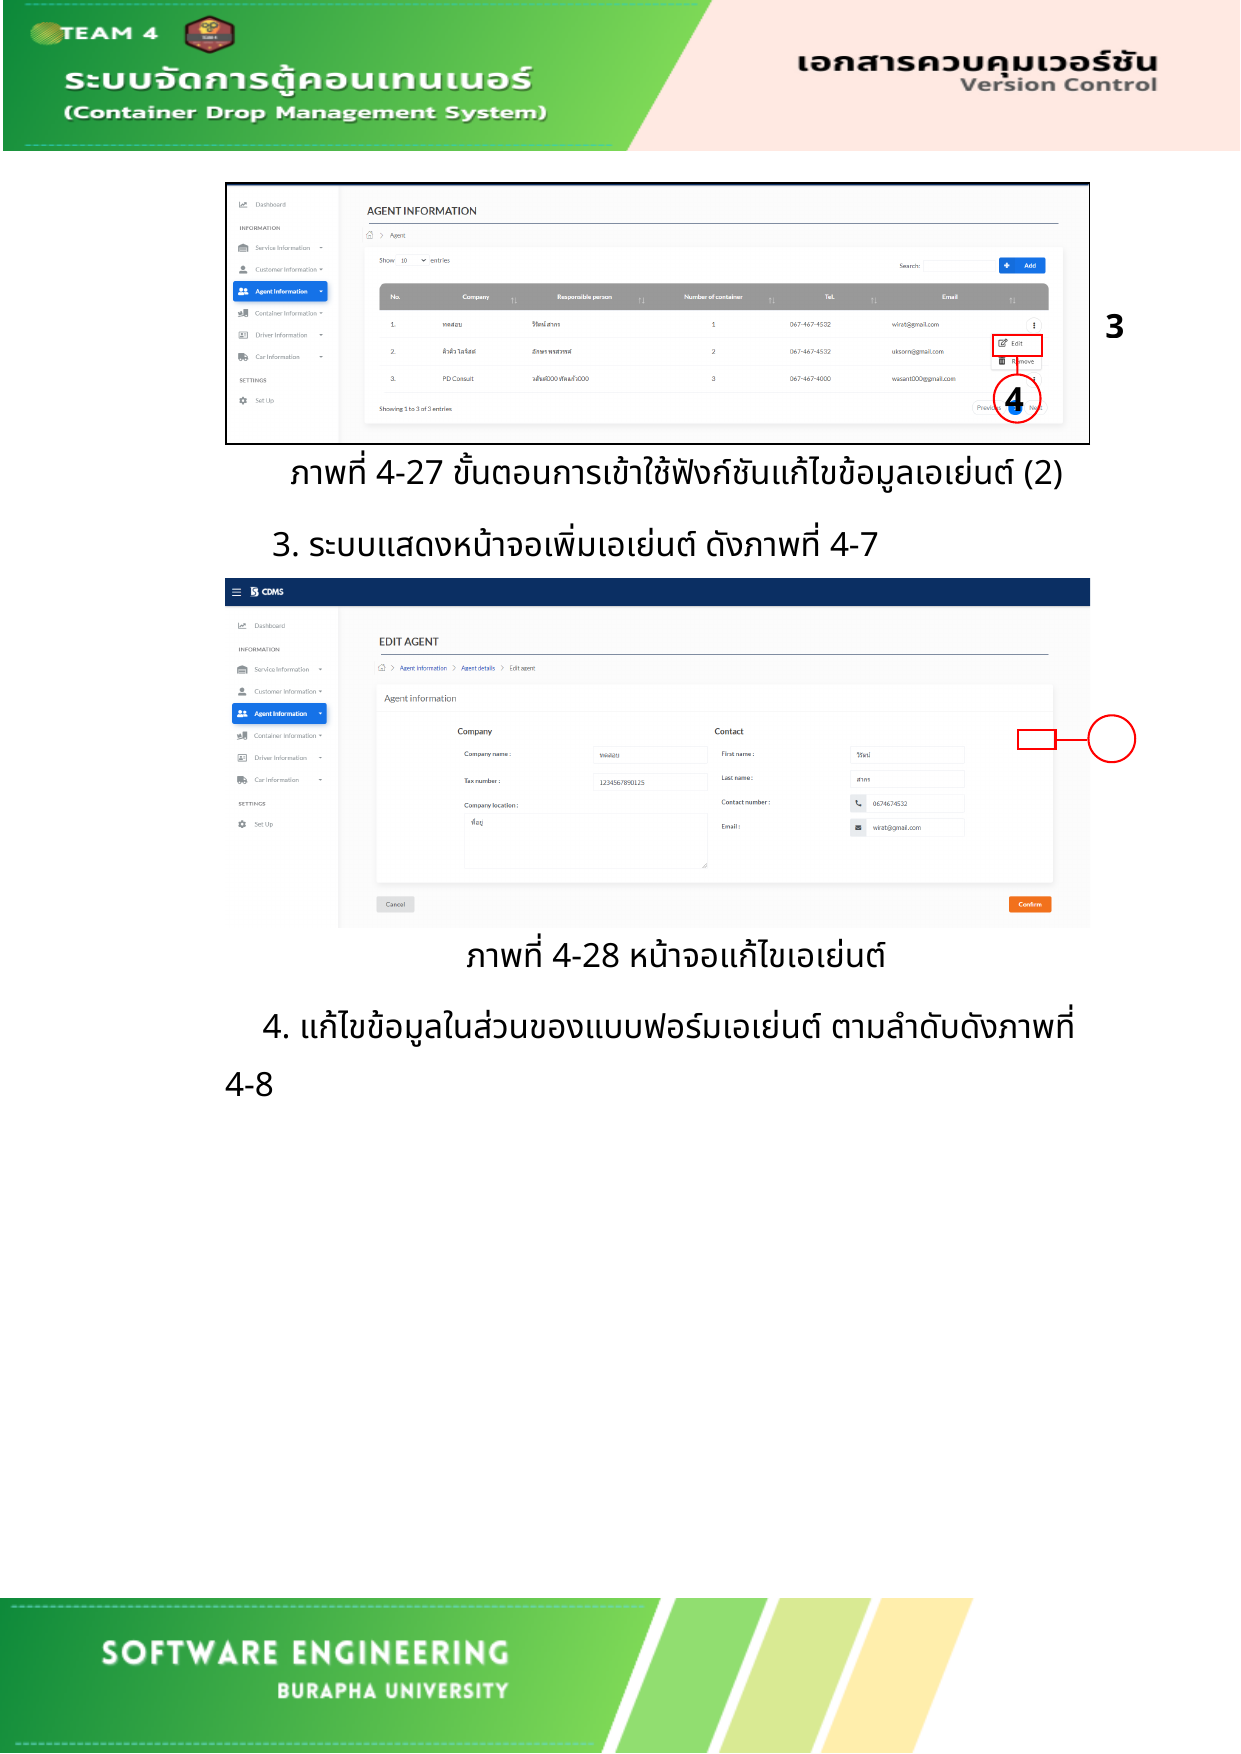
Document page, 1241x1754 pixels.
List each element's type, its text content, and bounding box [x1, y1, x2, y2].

picture [227, 184, 1089, 443]
picture [1019, 731, 1054, 748]
picture [0, 1598, 1238, 1753]
picture [3, 0, 1241, 151]
picture [225, 578, 1091, 928]
text 4. แก้ไขข้อมูลในส่วนของแบบฟอร์มเอเย่นต์ ตามลำดับดังภาพที่ 4-8 [225, 1003, 1090, 1106]
text 3. ระบบแสดงหน้าจอเพิ่มเอเย่นต์ ดังภาพที่ 4-7 [225, 520, 1090, 571]
